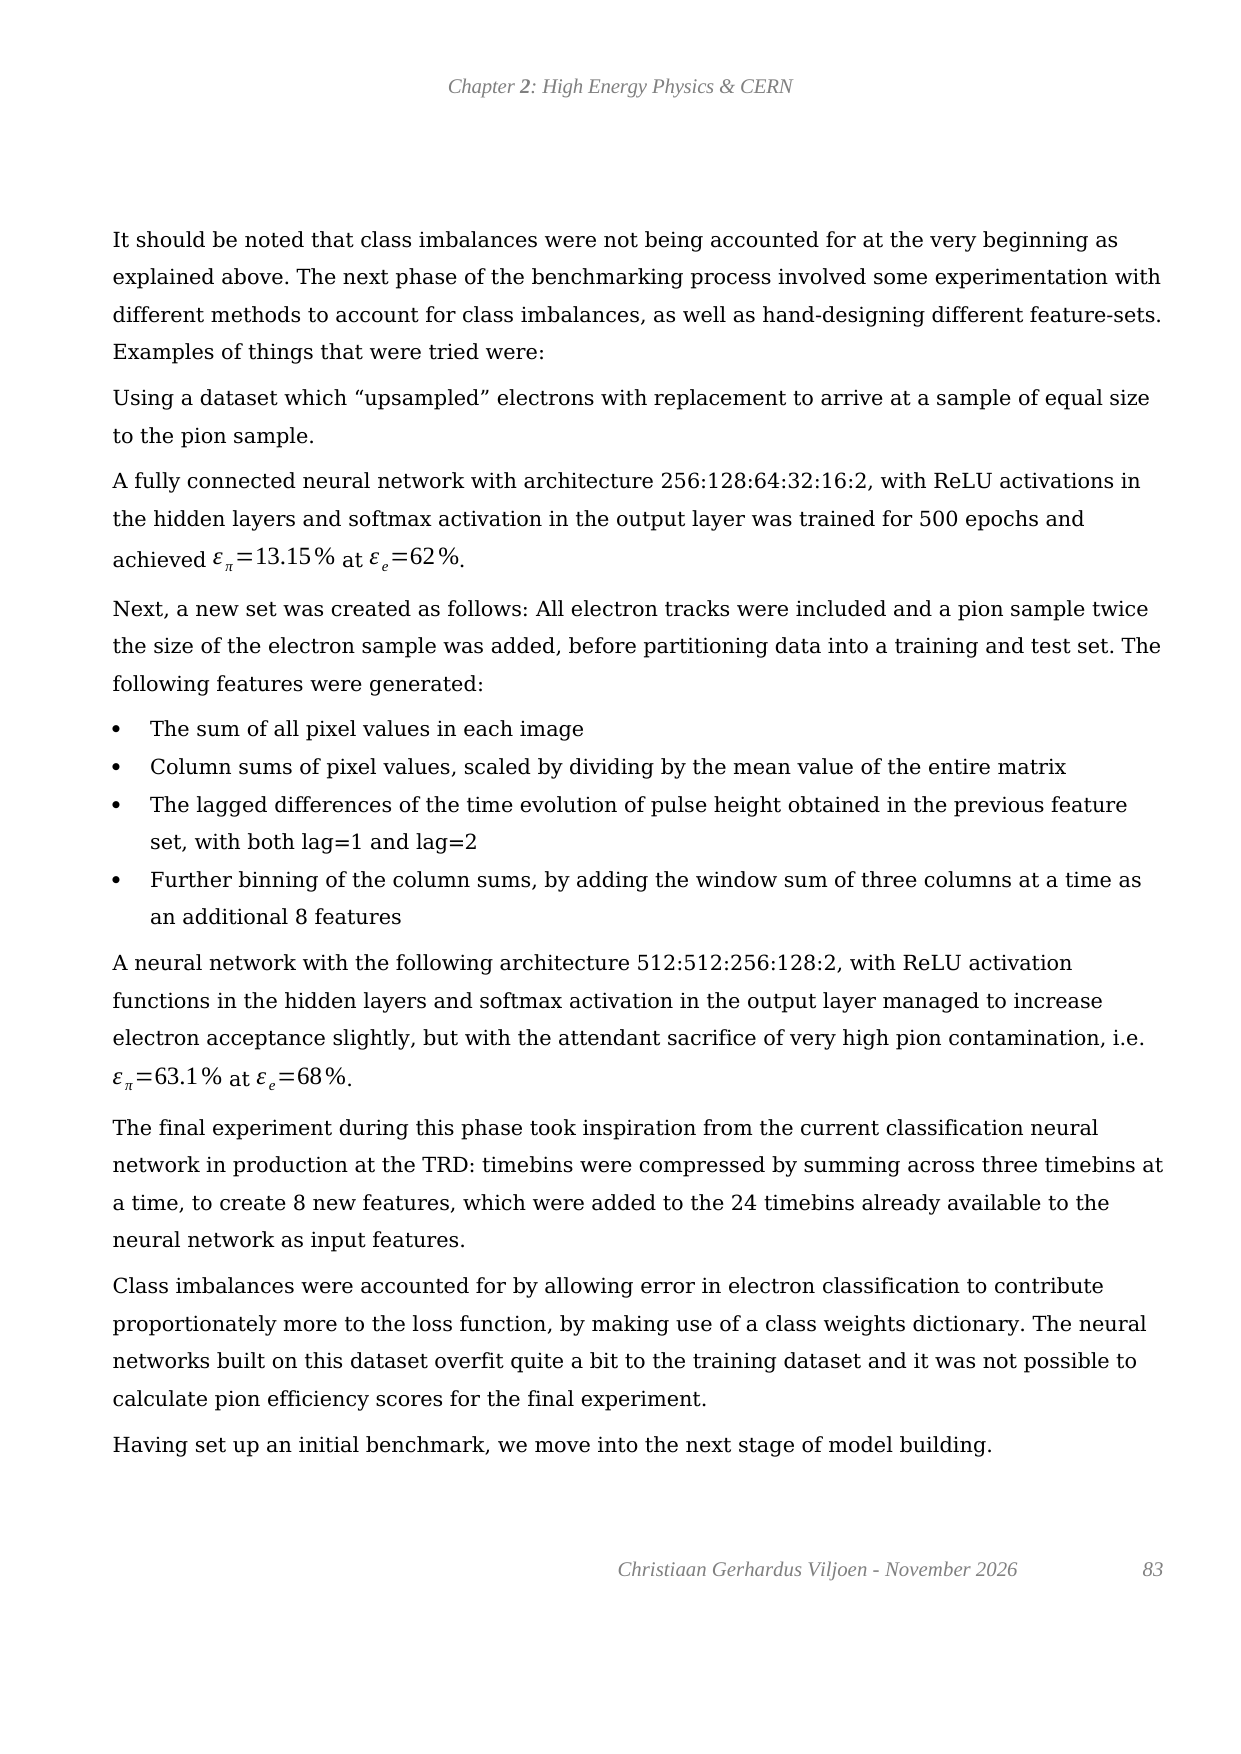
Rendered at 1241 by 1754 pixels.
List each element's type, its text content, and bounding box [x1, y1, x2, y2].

text Using a dataset which “upsampled” electrons with replacement to arrive at a sample of equal size to the pion sample. [112, 385, 1165, 447]
list The sum of all pixel values in each image [112, 716, 1165, 741]
text Having set up an initial benchmark, we move into the next stage of model building. [112, 1431, 1165, 1456]
text Class imbalances were accounted for by allowing error in electron classification to contribute proportionately more to the loss function, by making use of a class weights dictionary. The neural networks built on this dataset overfit quite a bit to the training dataset and it was not possible to calculate pion efficiency scores for the final experiment. [112, 1273, 1165, 1411]
text Next, a new set was created as follows: All electron tracks were included and a pion sample twice the size of the electron sample was added, before partitioning data into a training and test set. The following features were generated: [112, 595, 1165, 695]
text A neural network with the following architecture 512:512:256:128:2, with ReLU activation functions in the hidden layers and softmax activation in the output layer managed to increase electron acceptance slightly, but with the attendant sacrifice of very high pion contamination, i.e. at . [112, 950, 1165, 1094]
list Column sums of pixel values, scaled by dividing by the mean value of the entire matrix [112, 754, 1165, 779]
text A fully connected neural network with architecture 256:128:64:32:16:2, with ReLU activations in the hidden layers and softmax activation in the output layer was trained for 500 epochs and achieved at . [112, 468, 1165, 574]
list The lagged differences of the time evolution of pulse height obtained in the previous feature set, with both lag=1 and lag=2 [112, 791, 1165, 854]
list Further binning of the column sums, by adding the window sum of three columns at a time as an additional 8 features [112, 867, 1165, 929]
text It should be noted that class imbalances were not being accounted for at the very beginning as explained above. The next phase of the benchmarking process involved some experimentation with different methods to account for class imbalances, as well as hand-designing different feature-sets. Examples of things that were tried were: [112, 227, 1165, 364]
text The final experiment during this phase took inspiration from the current classification neural network in production at the TRD: timebins were compressed by summing across three timebins at a time, to create 8 new features, which were added to the 24 timebins already available to the neural network as input features. [112, 1115, 1165, 1252]
